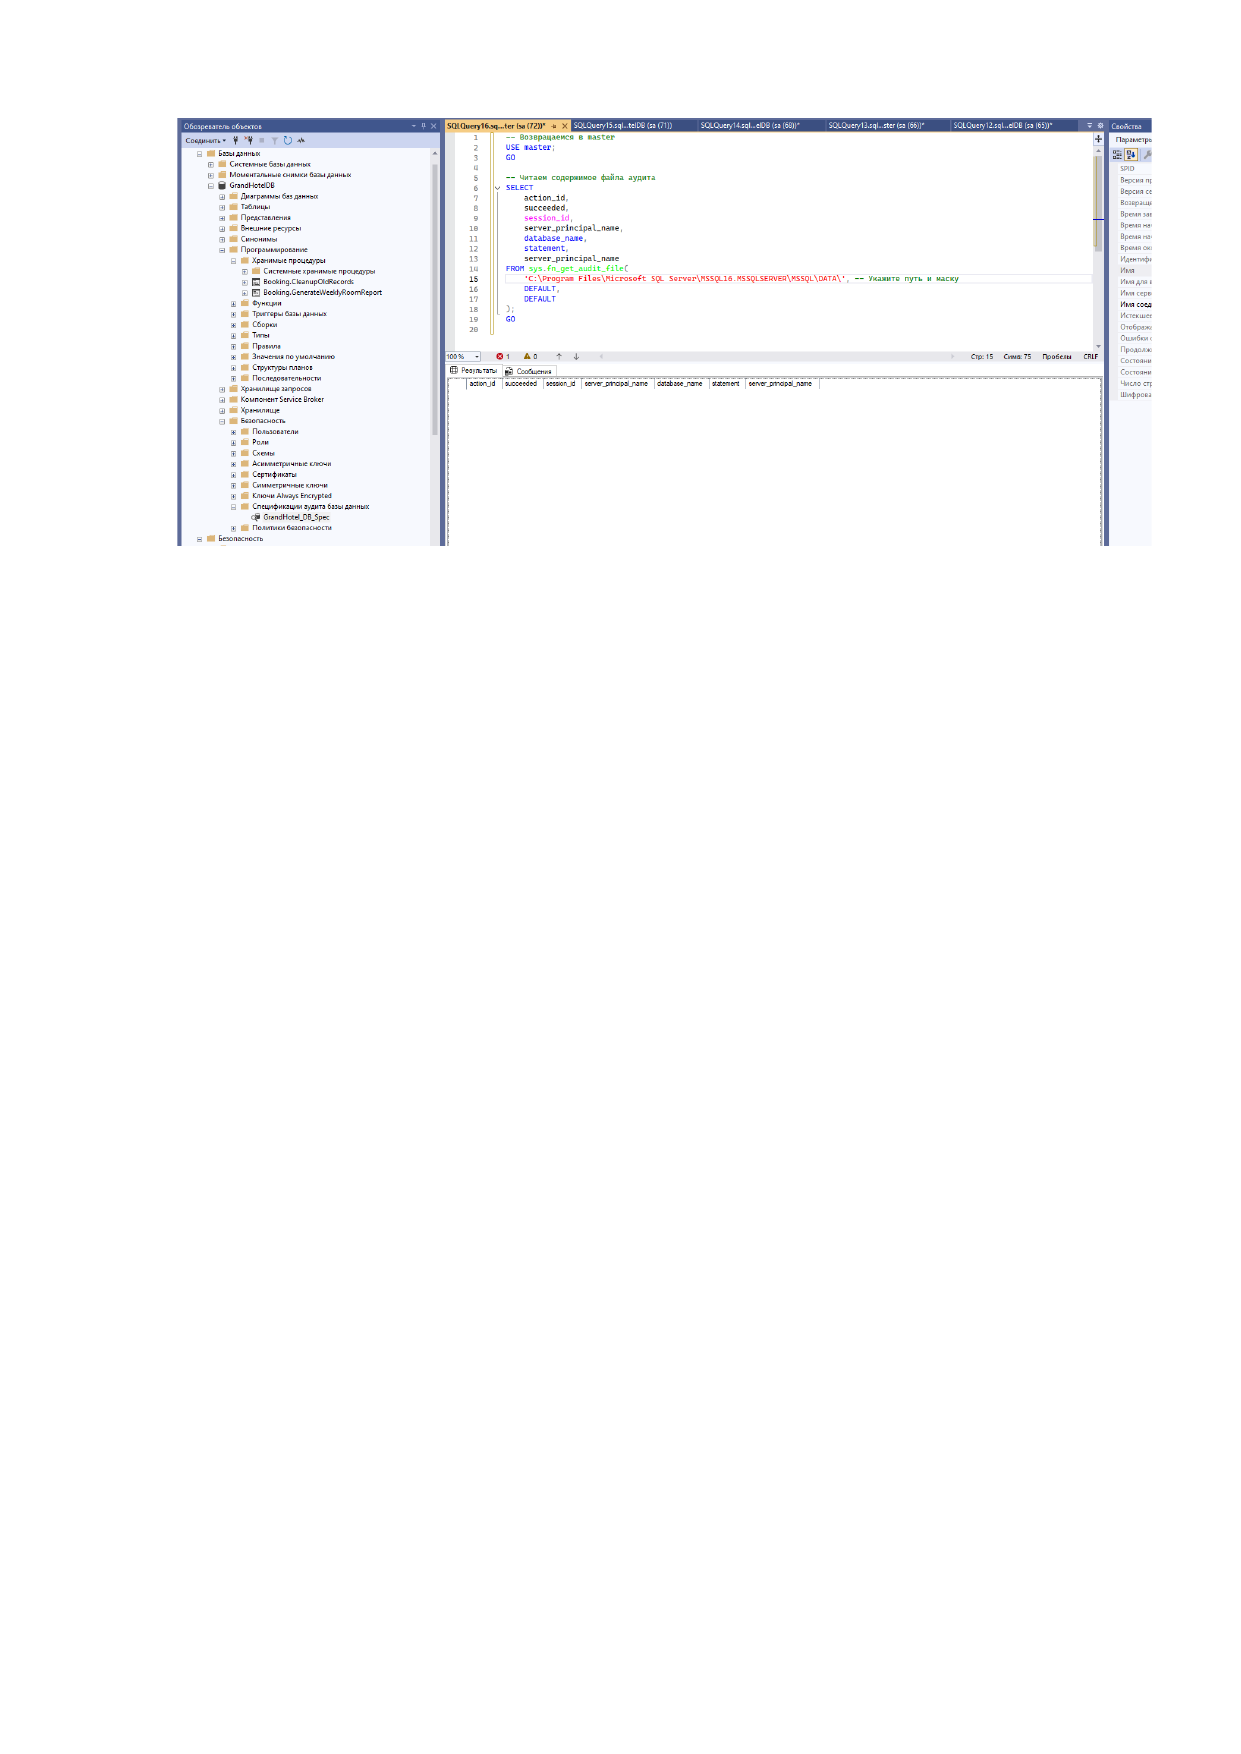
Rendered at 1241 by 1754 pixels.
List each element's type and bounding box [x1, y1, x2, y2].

picture [177, 118, 1152, 546]
